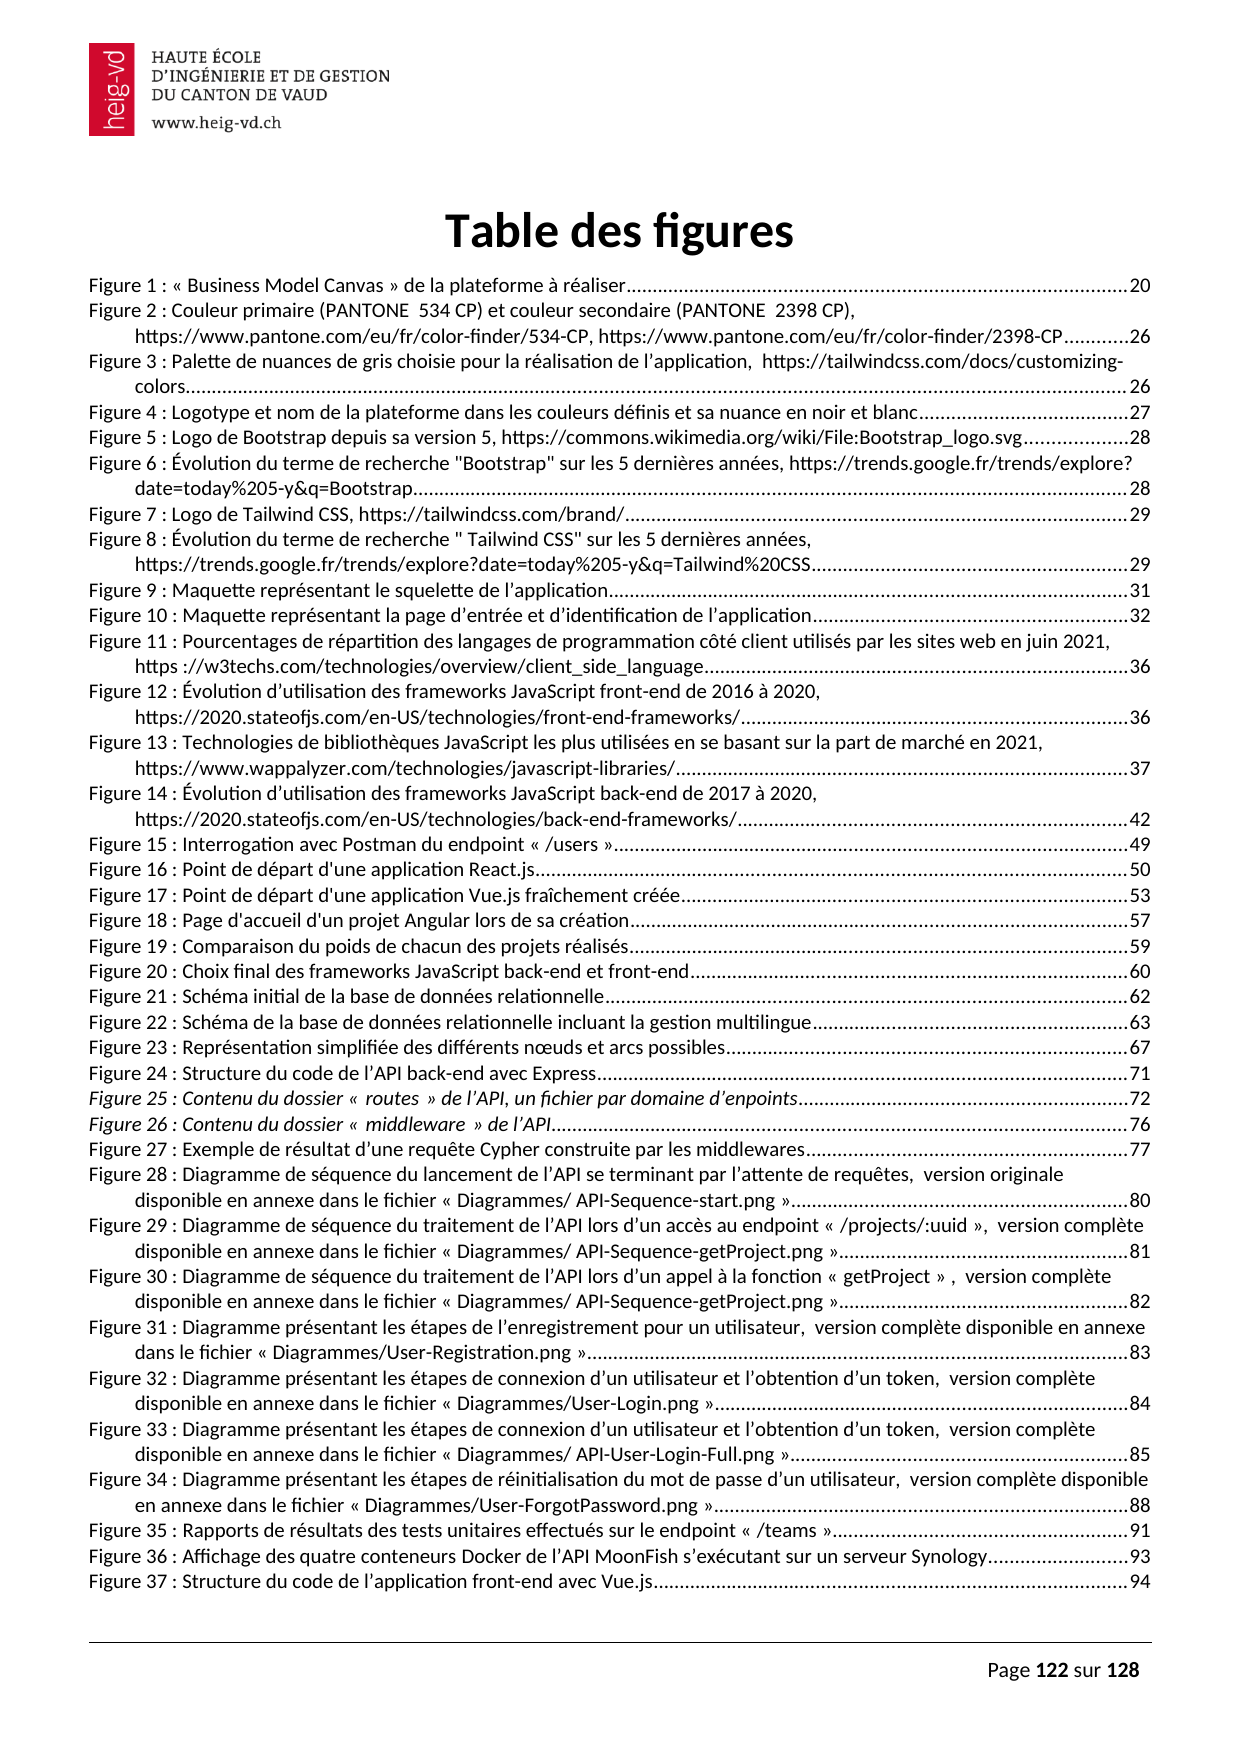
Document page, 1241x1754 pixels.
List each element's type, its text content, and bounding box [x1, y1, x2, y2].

text Figure 20 : Choix final des frameworks JavaScript back-end et front-end 60 [89, 958, 1152, 984]
text Figure 12 : Évolution d’utilisation des frameworks JavaScript front-end de 2016 à 2020, https://2020.stateofjs.com/en-US/technologies/front-end-frameworks/ 36 [89, 679, 1152, 729]
text Figure 25 : Contenu du dossier « routes » de l’API, un fichier par domaine d’enpoints 72 [89, 1085, 1152, 1111]
text Figure 1 : « Business Model Canvas » de la plateforme à réaliser 20 [89, 272, 1152, 297]
text Figure 6 : Évolution du terme de recherche "Bootstrap" sur les 5 dernières années, https://trends.google.fr/trends/explore?date=today%205-y&q=Bootstrap 28 [89, 450, 1152, 501]
text Figure 13 : Technologies de bibliothèques JavaScript les plus utilisées en se basant sur la part de marché en 2021, https://www.wappalyzer.com/technologies/javascript-libraries/ 37 [89, 729, 1152, 780]
text Figure 23 : Représentation simplifiée des différents nœuds et arcs possibles 67 [89, 1034, 1152, 1060]
picture [89, 43, 389, 136]
text Figure 3 : Palette de nuances de gris choisie pour la réalisation de l’application, https://tailwindcss.com/docs/customizing-colors 26 [89, 348, 1152, 399]
text Figure 4 : Logotype et nom de la plateforme dans les couleurs définis et sa nuance en noir et blanc 27 [89, 399, 1152, 424]
text Figure 21 : Schéma initial de la base de données relationnelle 62 [89, 984, 1152, 1009]
text Figure 14 : Évolution d’utilisation des frameworks JavaScript back-end de 2017 à 2020, https://2020.stateofjs.com/en-US/technologies/back-end-frameworks/ 42 [89, 780, 1152, 831]
text Figure 34 : Diagramme présentant les étapes de réinitialisation du mot de passe d’un utilisateur, version complète disponible en annexe dans le fichier « Diagrammes/User-ForgotPassword.png » 88 [89, 1467, 1152, 1517]
text Figure 28 : Diagramme de séquence du lancement de l’API se terminant par l’attente de requêtes, version originale disponible en annexe dans le fichier « Diagrammes/ API-Sequence-start.png » 80 [89, 1162, 1152, 1212]
text Figure 5 : Logo de Bootstrap depuis sa version 5, https://commons.wikimedia.org/wiki/File:Bootstrap_logo.svg 28 [89, 424, 1152, 450]
text Figure 32 : Diagramme présentant les étapes de connexion d’un utilisateur et l’obtention d’un token, version complète disponible en annexe dans le fichier « Diagrammes/User-Login.png » 84 [89, 1365, 1152, 1416]
text Figure 15 : Interrogation avec Postman du endpoint « /users » 49 [89, 831, 1152, 857]
text Figure 22 : Schéma de la base de données relationnelle incluant la gestion multilingue 63 [89, 1009, 1152, 1034]
text Figure 31 : Diagramme présentant les étapes de l’enregistrement pour un utilisateur, version complète disponible en annexe dans le fichier « Diagrammes/User-Registration.png » 83 [89, 1314, 1152, 1365]
text Figure 2 : Couleur primaire (PANTONE 534 CP) et couleur secondaire (PANTONE 2398 CP), https://www.pantone.com/eu/fr/color-finder/534-CP, https://www.pantone.com/eu/fr/color-finder/2398-CP 26 [89, 297, 1152, 348]
text Figure 10 : Maquette représentant la page d’entrée et d’identification de l’application 32 [89, 602, 1152, 628]
text Figure 33 : Diagramme présentant les étapes de connexion d’un utilisateur et l’obtention d’un token, version complète disponible en annexe dans le fichier « Diagrammes/ API-User-Login-Full.png » 85 [89, 1416, 1152, 1467]
text Figure 37 : Structure du code de l’application front-end avec Vue.js 94 [89, 1568, 1152, 1594]
text Figure 27 : Exemple de résultat d’une requête Cypher construite par les middlewares 77 [89, 1136, 1152, 1162]
text Figure 11 : Pourcentages de répartition des langages de programmation côté client utilisés par les sites web en juin 2021, https ://w3techs.com/technologies/overview/client_side_language 36 [89, 628, 1152, 679]
text Figure 8 : Évolution du terme de recherche " Tailwind CSS" sur les 5 dernières années, https://trends.google.fr/trends/explore?date=today%205-y&q=Tailwind%20CSS 29 [89, 526, 1152, 577]
text Figure 36 : Affichage des quatre conteneurs Docker de l’API MoonFish s’exécutant sur un serveur Synology 93 [89, 1543, 1152, 1568]
text Figure 35 : Rapports de résultats des tests unitaires effectués sur le endpoint « /teams » 91 [89, 1517, 1152, 1543]
text Figure 7 : Logo de Tailwind CSS, https://tailwindcss.com/brand/ 29 [89, 501, 1152, 526]
text Figure 26 : Contenu du dossier « middleware » de l’API 76 [89, 1111, 1152, 1136]
text Figure 9 : Maquette représentant le squelette de l’application 31 [89, 577, 1152, 602]
text Figure 18 : Page d'accueil d'un projet Angular lors de sa création 57 [89, 907, 1152, 933]
text Figure 16 : Point de départ d'une application React.js 50 [89, 857, 1152, 882]
text Figure 30 : Diagramme de séquence du traitement de l’API lors d’un appel à la fonction « getProject » , version complète disponible en annexe dans le fichier « Diagrammes/ API-Sequence-getProject.png » 82 [89, 1263, 1152, 1314]
text Figure 29 : Diagramme de séquence du traitement de l’API lors d’un accès au endpoint « /projects/:uuid », version complète disponible en annexe dans le fichier « Diagrammes/ API-Sequence-getProject.png » 81 [89, 1212, 1152, 1263]
text Figure 19 : Comparaison du poids de chacun des projets réalisés 59 [89, 933, 1152, 958]
text Figure 24 : Structure du code de l’API back-end avec Express 71 [89, 1060, 1152, 1085]
text Table des figures [89, 198, 1152, 259]
text Figure 17 : Point de départ d'une application Vue.js fraîchement créée 53 [89, 882, 1152, 907]
